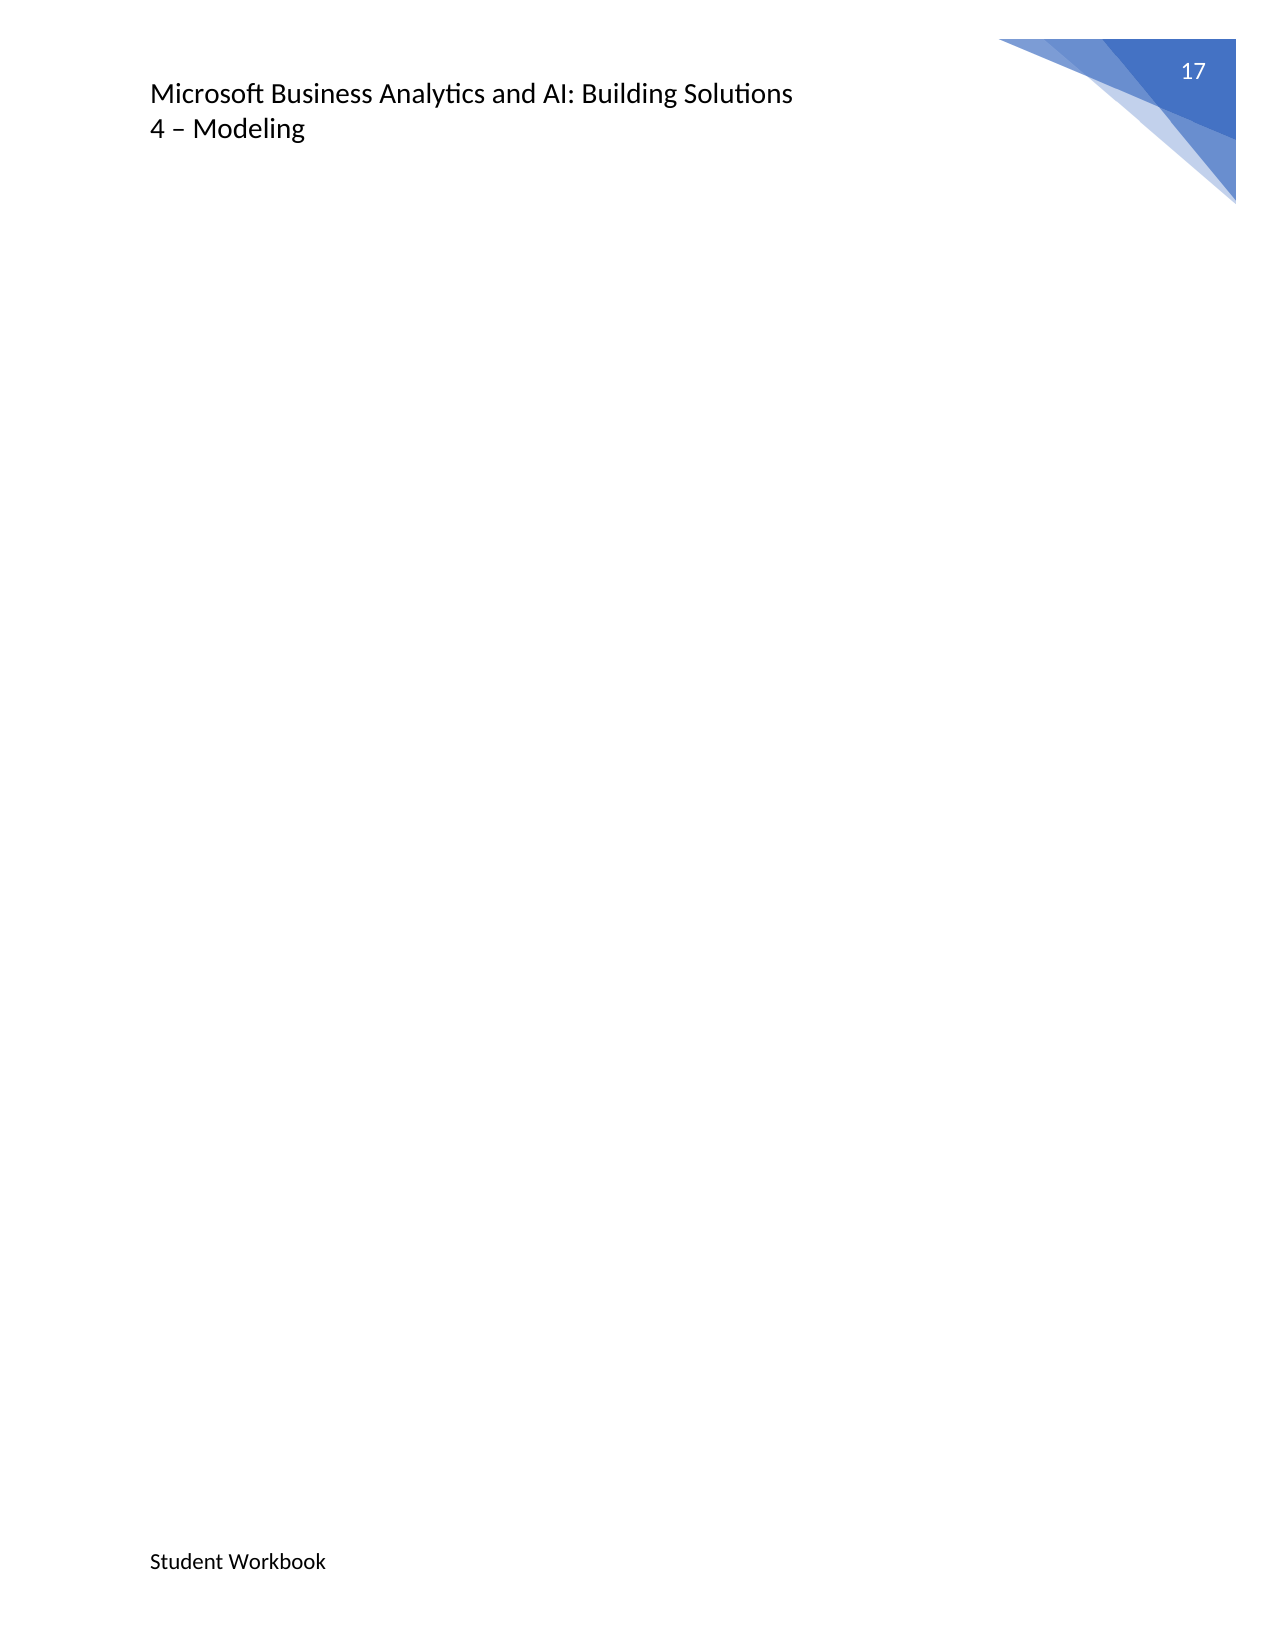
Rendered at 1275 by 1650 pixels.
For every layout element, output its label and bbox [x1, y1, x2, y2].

picture [997, 39, 1236, 205]
